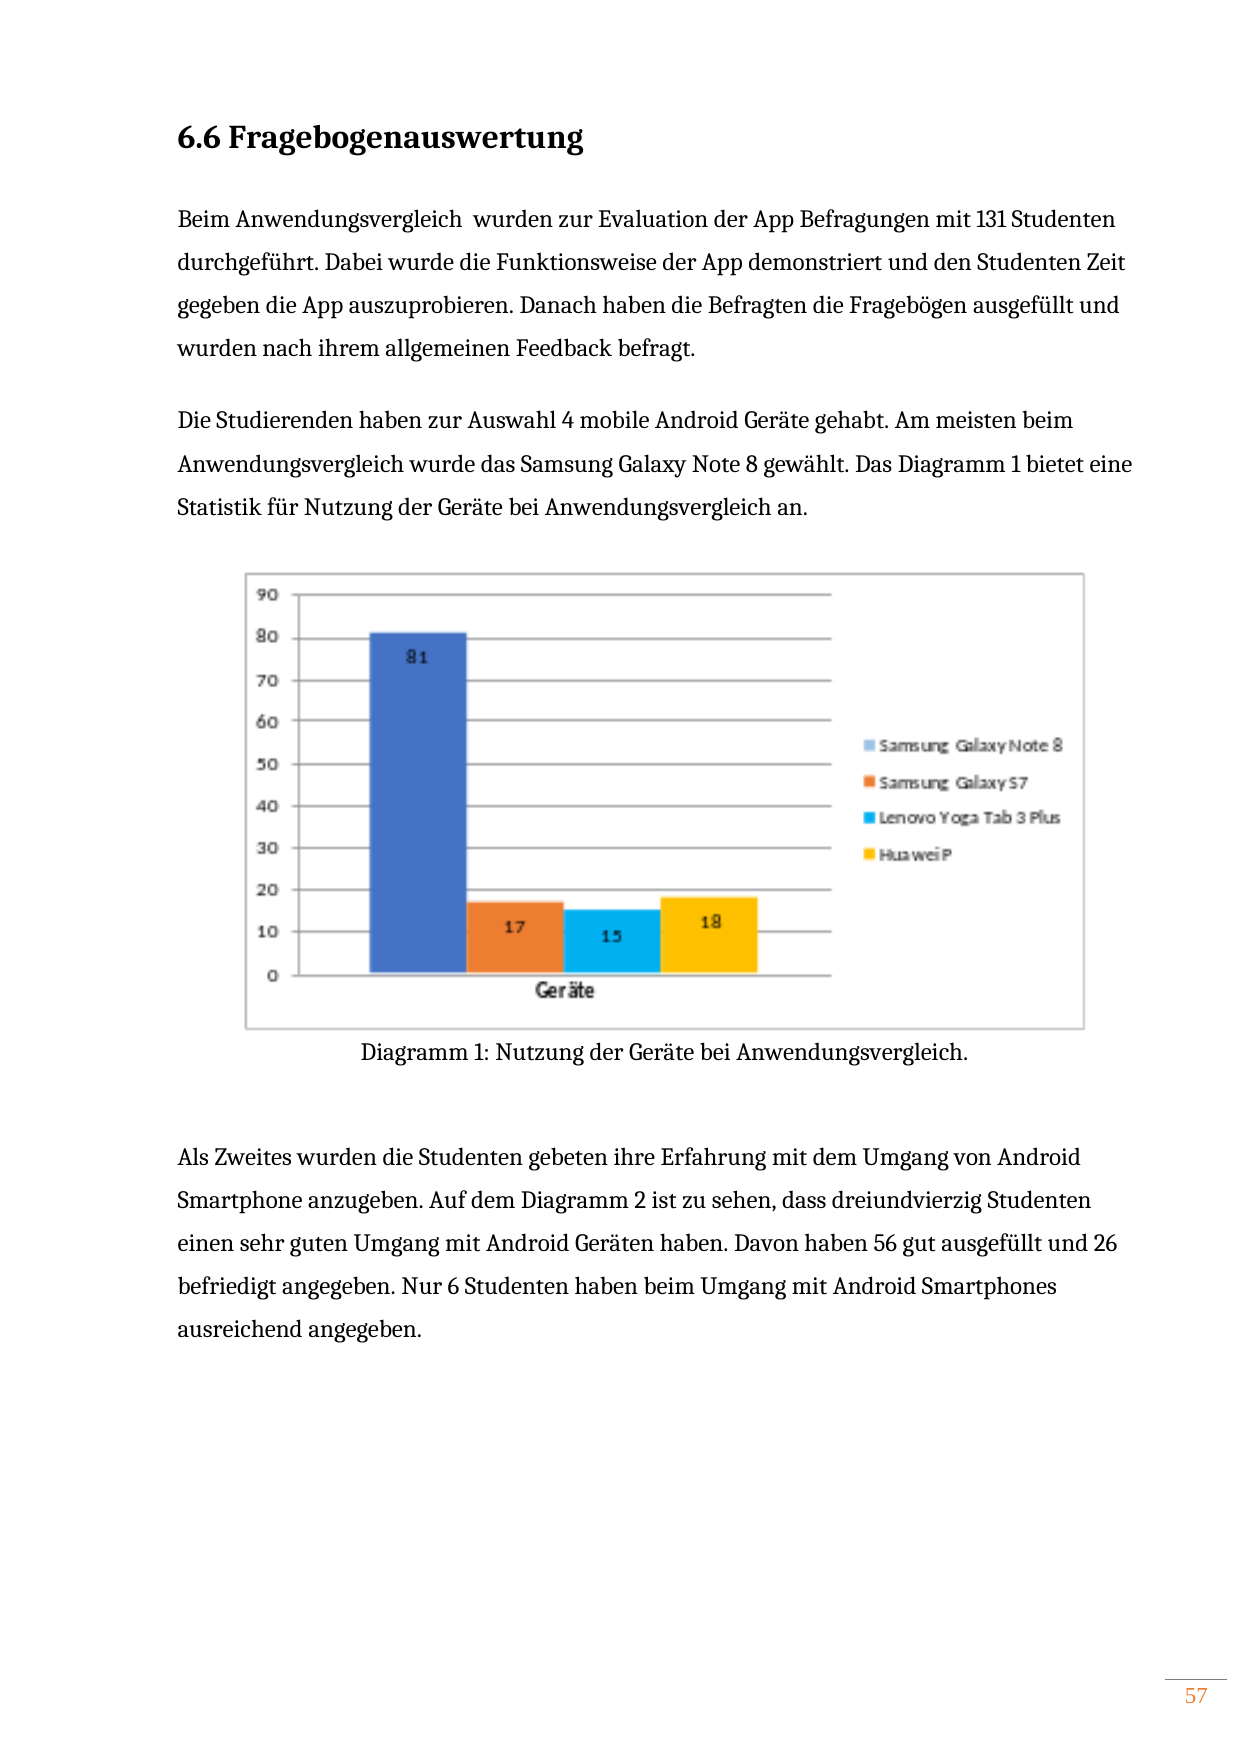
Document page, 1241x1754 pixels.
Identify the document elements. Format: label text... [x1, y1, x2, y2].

text Diagramm 1: Nutzung der Geräte bei Anwendungsvergleich. [177, 1037, 1152, 1066]
subtitle 6.6 Fragebogenauswertung [177, 118, 1152, 156]
text Beim Anwendungsvergleich wurden zur Evaluation der App Befragungen mit 131 Studenten durchgeführt. Dabei wurde die Funktionsweise der App demonstriert und den Studenten Zeit gegeben die App auszuprobieren. Danach haben die Befragten die Fragebögen ausgefüllt und wurden nach ihrem allgemeinen Feedback befragt. [177, 205, 1152, 363]
text Als Zweites wurden die Studenten gebeten ihre Erfahrung mit dem Umgang von Android Smartphone anzugeben. Auf dem Diagramm 2 ist zu sehen, dass dreiundvierzig Studenten einen sehr guten Umgang mit Android Geräten haben. Davon haben 56 gut ausgefüllt und 26 befriedigt angegeben. Nur 6 Studenten haben beim Umgang mit Android Smartphones ausreichend angegeben. [177, 1142, 1152, 1344]
text Die Studierenden haben zur Auswahl 4 mobile Android Geräte gehabt. Am meisten beim Anwendungsvergleich wurde das Samsung Galaxy Note 8 gewählt. Das Diagramm 1 bietet eine Statistik für Nutzung der Geräte bei Anwendungsvergleich an. [177, 406, 1152, 521]
